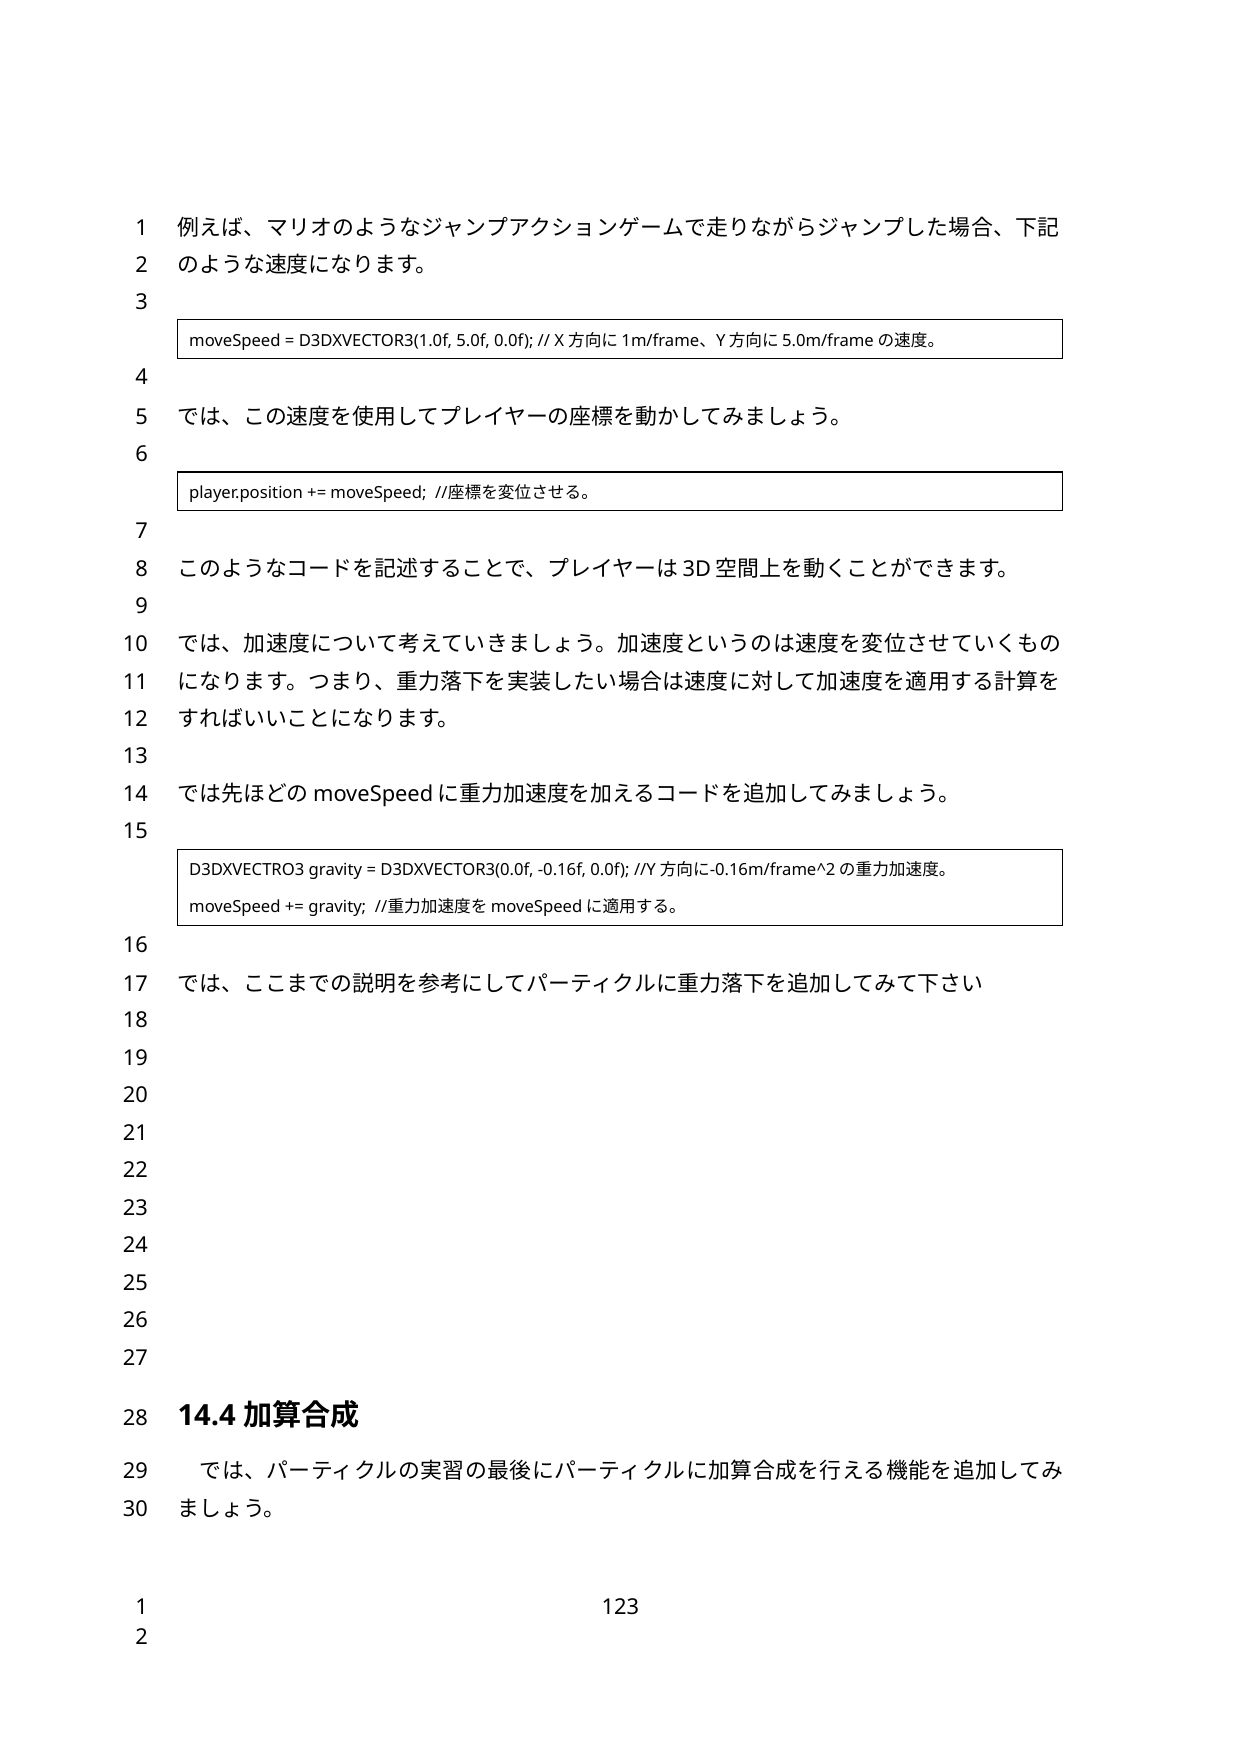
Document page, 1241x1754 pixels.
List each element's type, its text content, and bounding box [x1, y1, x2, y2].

text では、この速度を使用してプレイヤーの座標を動かしてみましょう。 [177, 396, 1063, 434]
table_header moveSpeed = D3DXVECTOR3(1.0f, 5.0f, 0.0f); // X方向に1m/frame、Y方向に5.0m/frameの速度。 [178, 320, 1062, 358]
text では、パーティクルの実習の最後にパーティクルに加算合成を行える機能を追加してみましょう。 [177, 1451, 1063, 1526]
text では、加速度について考えていきましょう。加速度というのは速度を変位させていくものになります。つまり、重力落下を実装したい場合は速度に対して加速度を適用する計算をすればいいことになります。 [177, 623, 1063, 736]
text このようなコードを記述することで、プレイヤーは3D空間上を動くことができます。 [177, 548, 1063, 586]
text では先ほどのmoveSpeedに重力加速度を加えるコードを追加してみましょう。 [177, 773, 1063, 811]
table_header player.position += moveSpeed; //座標を変位させる。 [178, 473, 1062, 510]
table_header D3DXVECTRO3 gravity = D3DXVECTOR3(0.0f, -0.16f, 0.0f); //Y方向に-0.16m/frame^2の重力加速度。 moveSpeed += gravity; //重力加速度をmoveSpeedに適用する。 [178, 850, 1062, 924]
text 例えば、マリオのようなジャンプアクションゲームで走りながらジャンプした場合、下記のような速度になります。 [177, 207, 1063, 282]
text 14.4 加算合成 [177, 1376, 1063, 1451]
text では、ここまでの説明を参考にしてパーティクルに重力落下を追加してみて下さい [177, 963, 1063, 1001]
